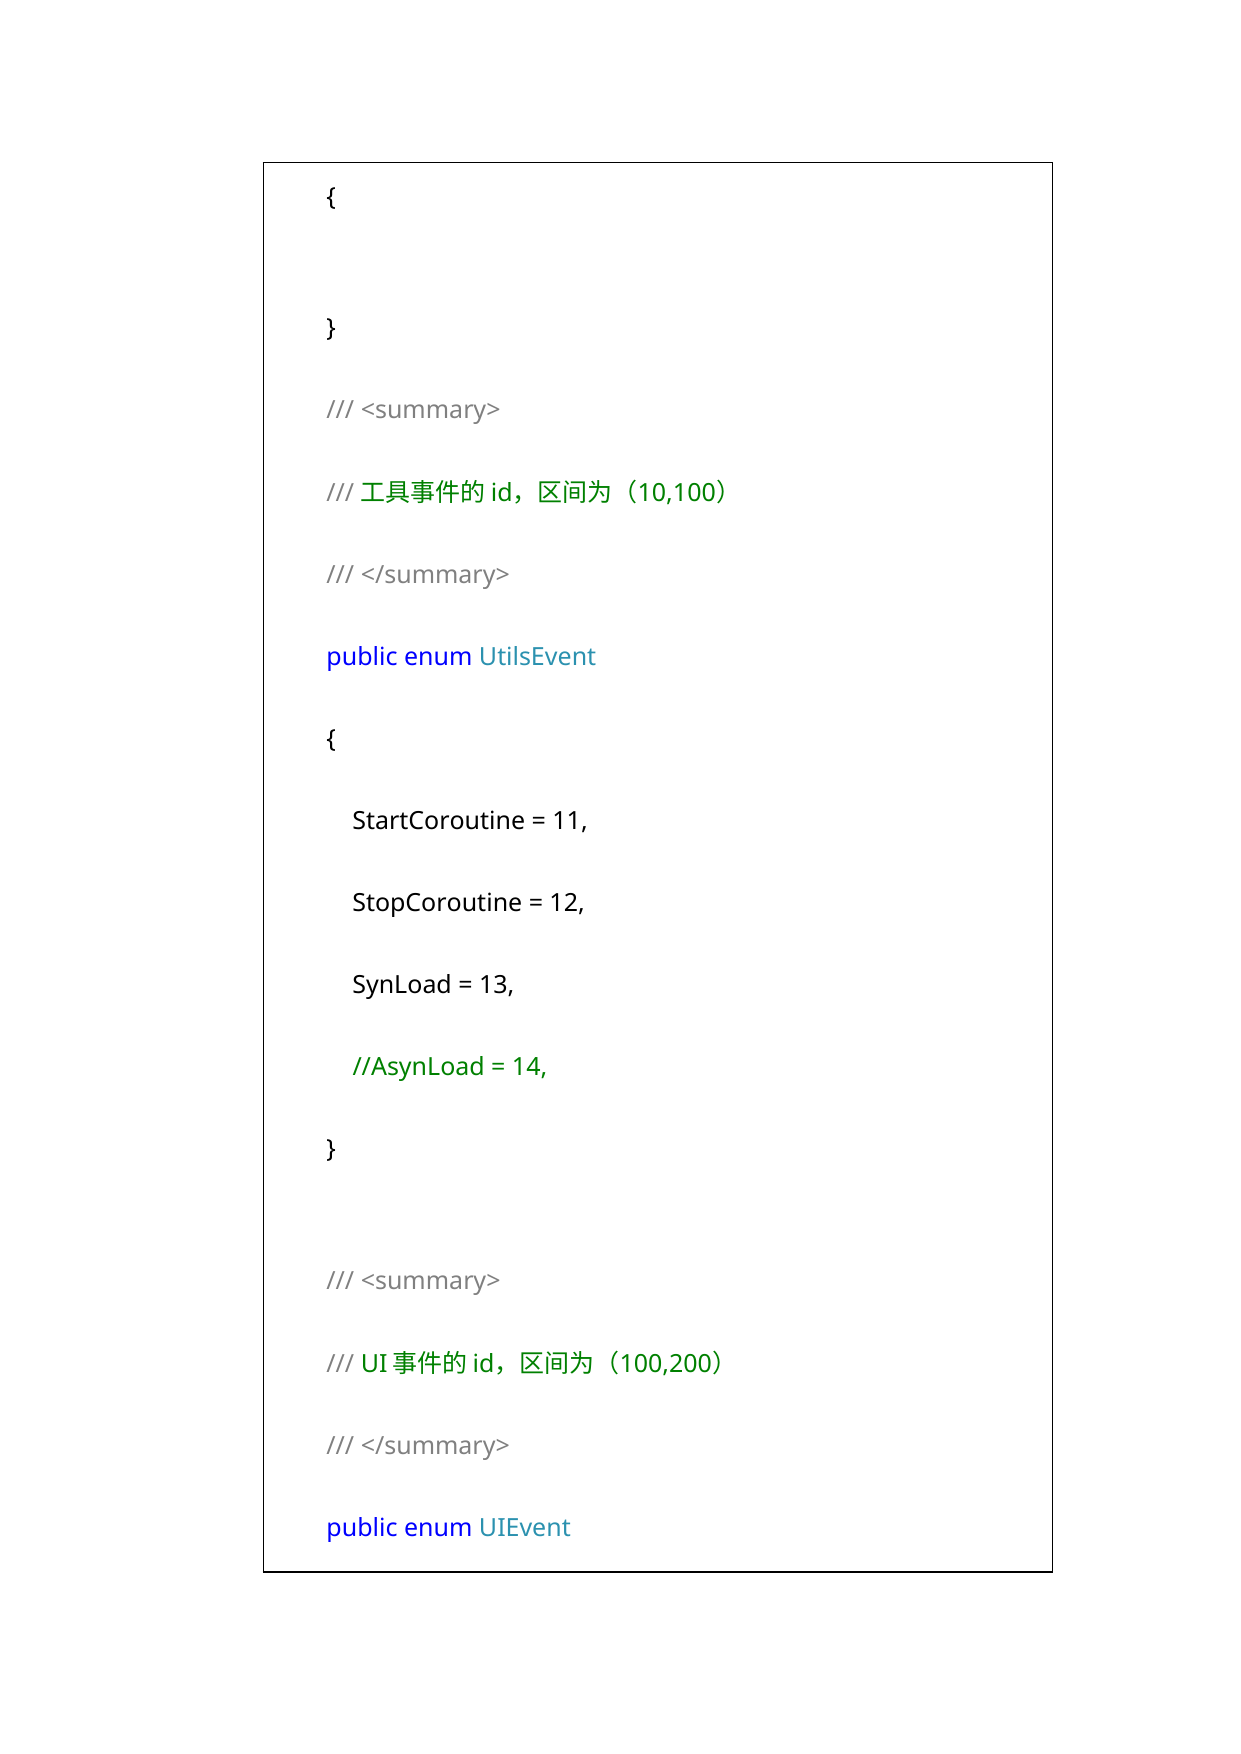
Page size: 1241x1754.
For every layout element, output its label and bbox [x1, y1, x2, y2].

table_header [264, 163, 1052, 1571]
